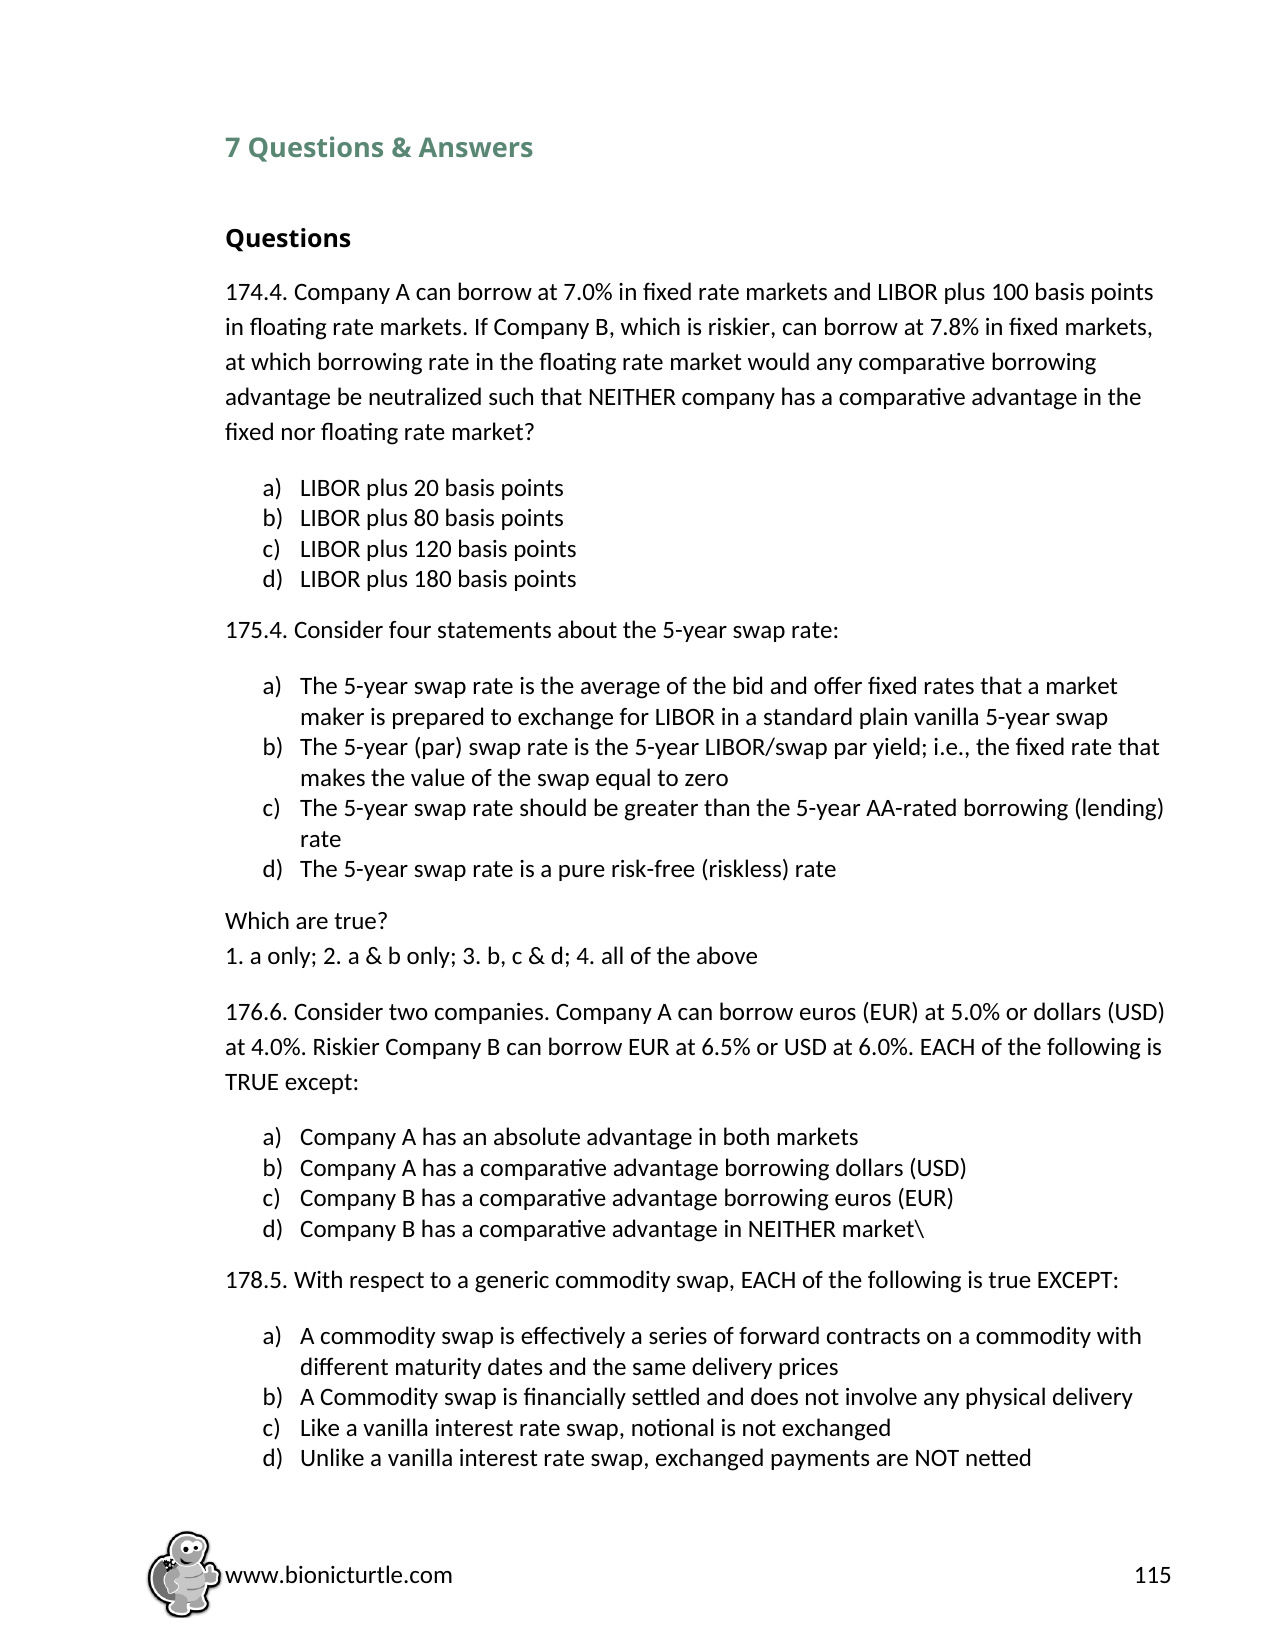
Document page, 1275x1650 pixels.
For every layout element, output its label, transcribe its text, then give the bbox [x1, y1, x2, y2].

text 178.5. With respect to a generic commodity swap, EACH of the following is true EXCEPT: [225, 1264, 1172, 1295]
text 175.4. Consider four statements about the 5-year swap rate: [225, 614, 1172, 645]
list The 5-year (par) swap rate is the 5-year LIBOR/swap par yield; i.e., the fixed rate that makes the value of the swap equal to zero [262, 731, 1172, 792]
list Unlike a vanilla interest rate swap, exchanged payments are NOT netted [262, 1442, 1172, 1473]
list LIBOR plus 20 basis points [262, 472, 1172, 502]
list Company B has a comparative advantage borrowing euros (EUR) [262, 1183, 1172, 1213]
subtitle 7 Questions & Answers [225, 128, 1172, 165]
list LIBOR plus 180 basis points [262, 563, 1172, 594]
list A commodity swap is effectively a series of forward contracts on a commodity with different maturity dates and the same delivery prices [262, 1320, 1172, 1381]
list LIBOR plus 120 basis points [262, 533, 1172, 563]
text 176.6. Consider two companies. Company A can borrow euros (EUR) at 5.0% or dollars (USD) at 4.0%. Riskier Company B can borrow EUR at 6.5% or USD at 6.0%. EACH of the following is TRUE except: [225, 996, 1172, 1096]
list Company A has a comparative advantage borrowing dollars (USD) [262, 1152, 1172, 1183]
list The 5-year swap rate should be greater than the 5-year AA-rated borrowing (lending) rate [262, 792, 1172, 853]
list Like a vanilla interest rate swap, notional is not exchanged [262, 1412, 1172, 1442]
list Company A has an absolute advantage in both markets [262, 1122, 1172, 1152]
list The 5-year swap rate is a pure risk-free (riskless) rate [262, 853, 1172, 884]
list The 5-year swap rate is the average of the bid and offer fixed rates that a market maker is prepared to exchange for LIBOR in a standard plain vanilla 5-year swap [262, 670, 1172, 731]
subtitle Questions [225, 221, 1172, 255]
text 174.4. Company A can borrow at 7.0% in fixed rate markets and LIBOR plus 100 basis points in floating rate markets. If Company B, which is riskier, can borrow at 7.8% in fixed markets, at which borrowing rate in the floating rate market would any comparative borrowing advantage be neutralized such that NEITHER company has a comparative advantage in the fixed nor floating rate market? [225, 276, 1172, 446]
list Company B has a comparative advantage in NEITHER market\ [262, 1213, 1172, 1244]
text Which are true? 1. a only; 2. a & b only; 3. b, c & d; 4. all of the above [225, 905, 1172, 970]
list LIBOR plus 80 basis points [262, 502, 1172, 533]
list A Commodity swap is financially settled and does not involve any physical delivery [262, 1381, 1172, 1412]
